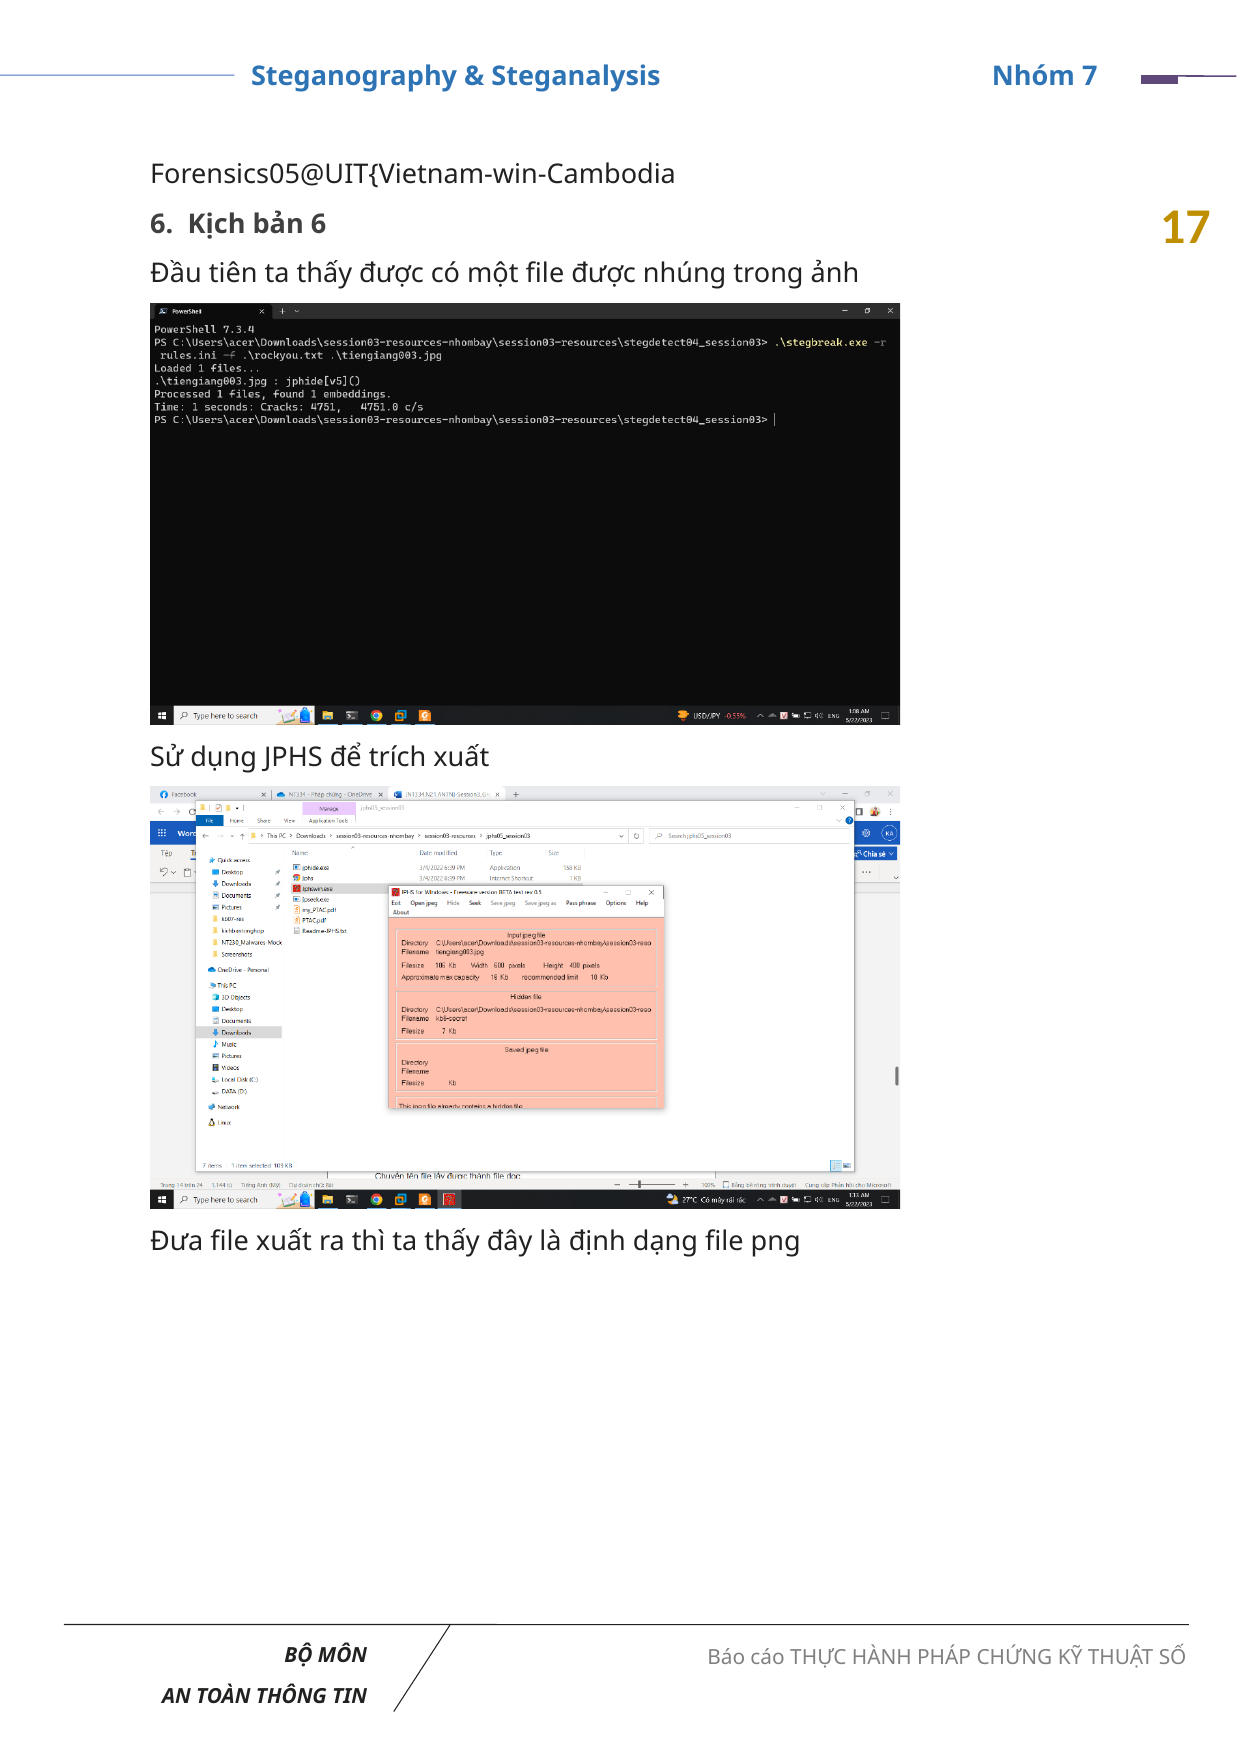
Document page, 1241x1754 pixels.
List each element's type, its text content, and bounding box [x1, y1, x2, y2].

subtitle Kịch bản 6 [150, 204, 1153, 241]
text Forensics05@UIT{Vietnam-win-Cambodia [150, 155, 1153, 192]
picture [150, 303, 901, 725]
text Đầu tiên ta thấy được có một file được nhúng trong ảnh [150, 254, 1153, 291]
text Sử dụng JPHS để trích xuất [150, 737, 1153, 774]
picture [150, 786, 901, 1209]
text Đưa file xuất ra thì ta thấy đây là định dạng file png [150, 1221, 1153, 1258]
